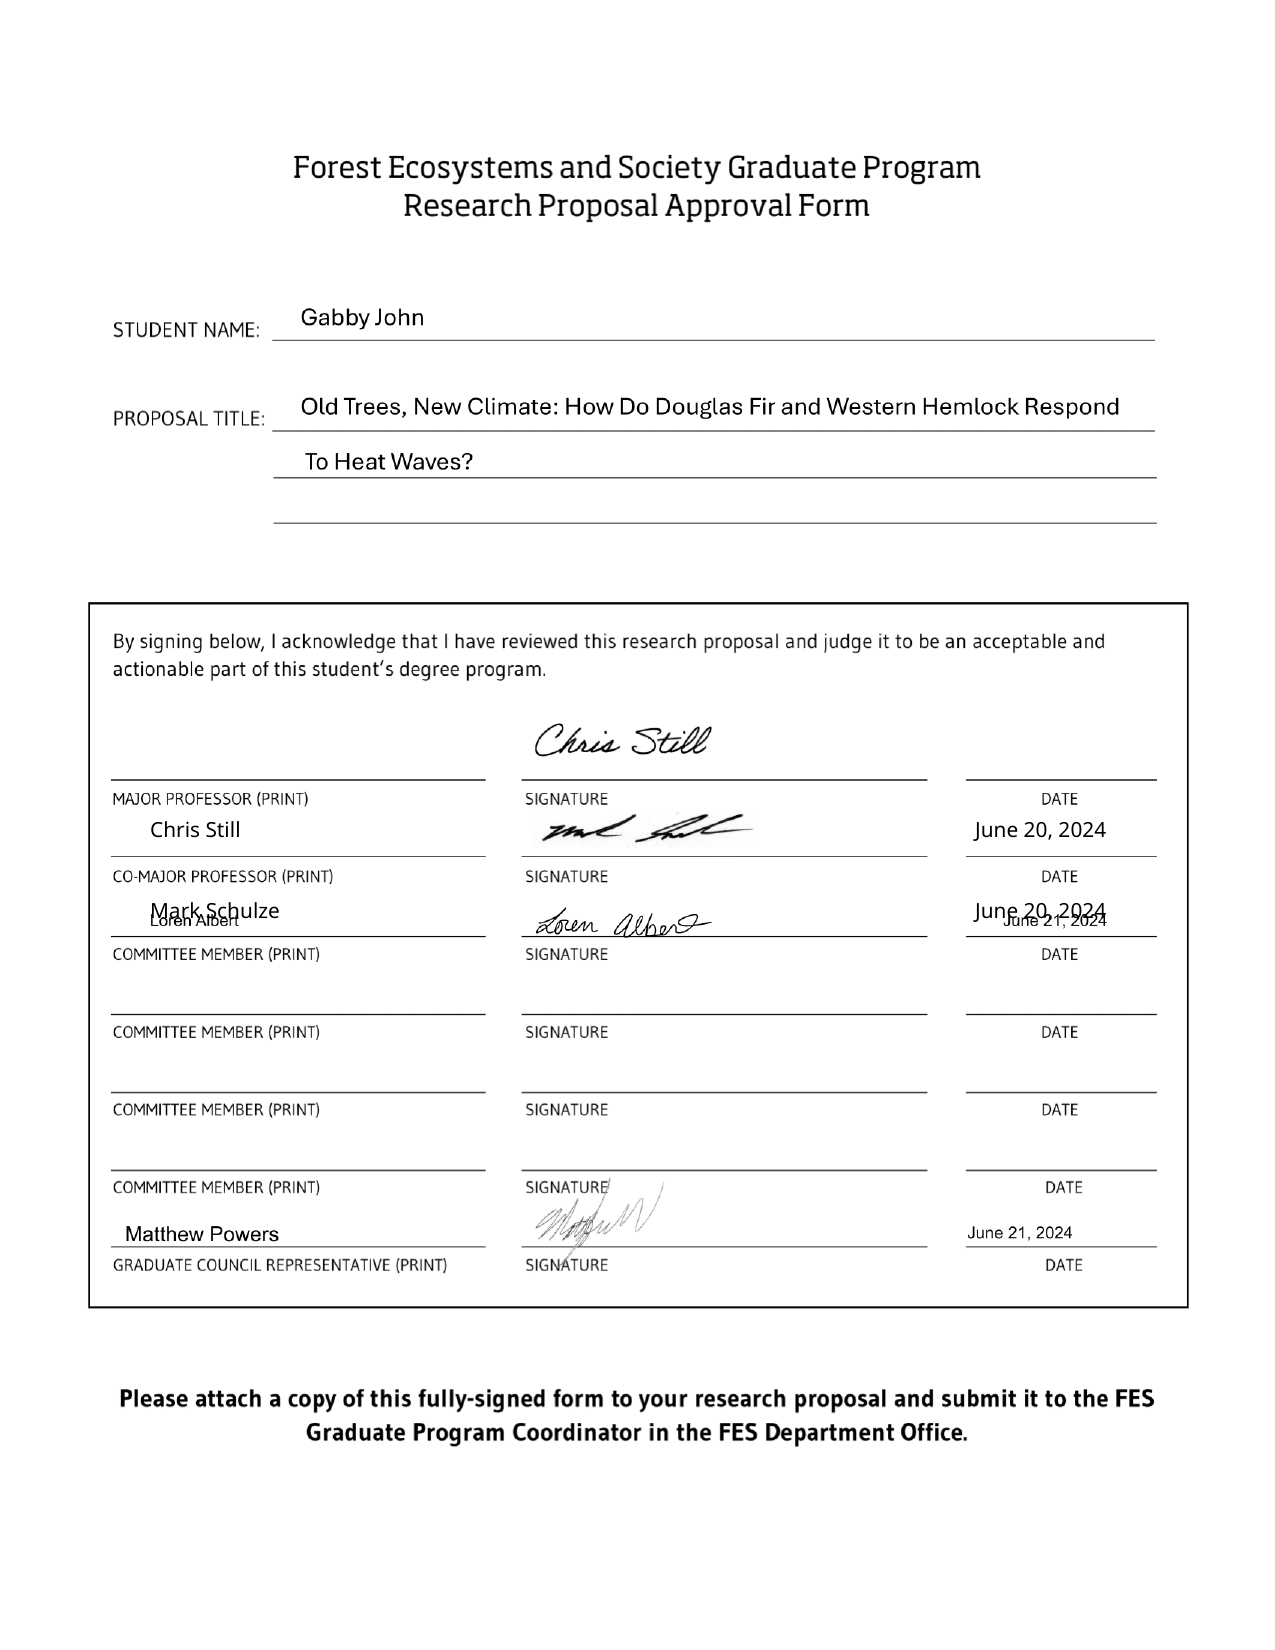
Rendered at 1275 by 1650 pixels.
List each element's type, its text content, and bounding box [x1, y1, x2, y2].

text Mark Schulze June 20, 2024 [150, 896, 1125, 924]
text Chris Still June 20, 2024 [150, 815, 1125, 875]
picture [0, 0, 1274, 1649]
